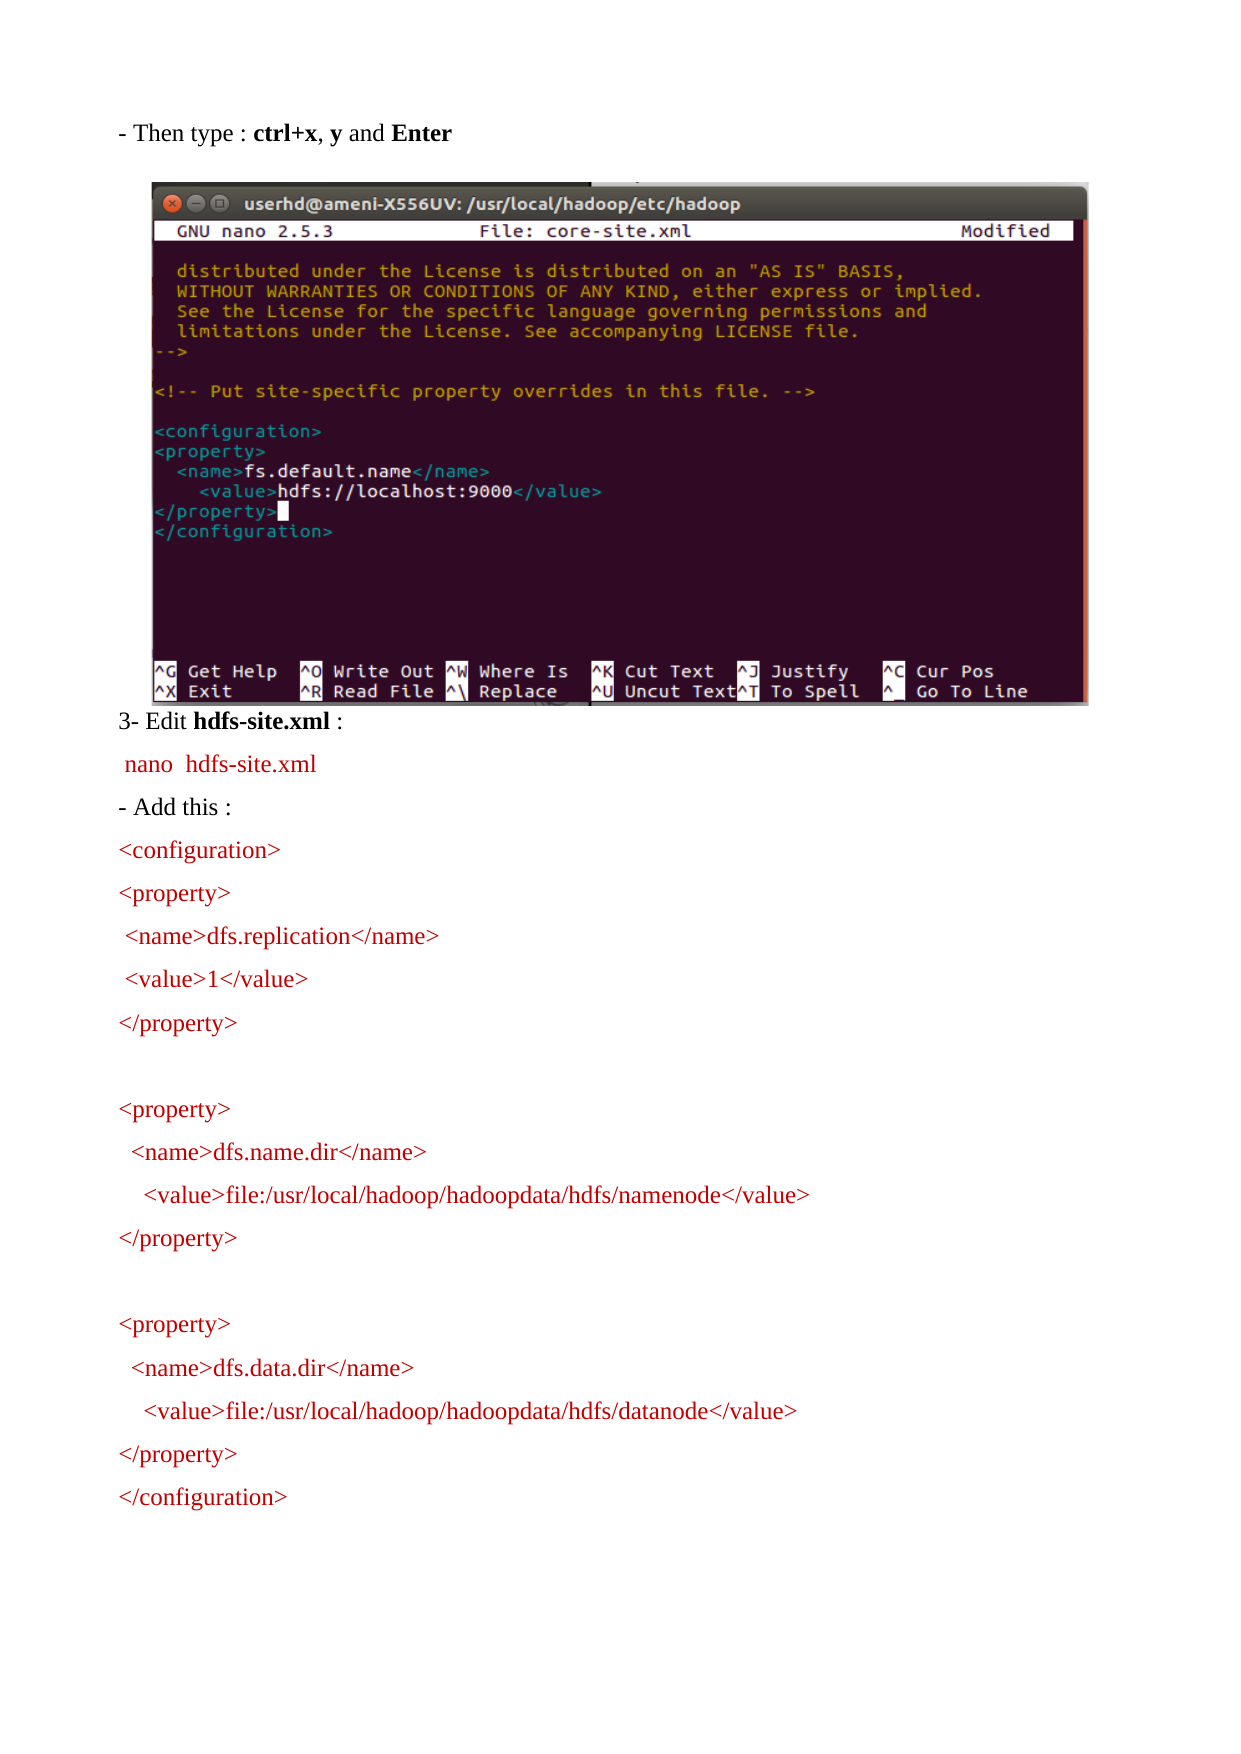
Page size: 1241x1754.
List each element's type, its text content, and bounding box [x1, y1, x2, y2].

text <name>dfs.replication</name> [118, 921, 1122, 950]
text <property> [118, 878, 1122, 907]
text nano hdfs-site.xml [118, 749, 1122, 778]
picture [151, 182, 1089, 706]
text <name>dfs.name.dir</name> [118, 1137, 1122, 1166]
text <property> [118, 1309, 1122, 1338]
text <property> [118, 1094, 1122, 1123]
text </configuration> [118, 1482, 1122, 1511]
text </property> [118, 1223, 1122, 1252]
text <value>1</value> [118, 964, 1122, 993]
text <value>file:/usr/local/hadoop/hadoopdata/hdfs/datanode</value> [118, 1396, 1122, 1424]
text </property> [118, 1439, 1122, 1468]
text <configuration> [118, 835, 1122, 864]
text <name>dfs.data.dir</name> [118, 1353, 1122, 1381]
text </property> [118, 1008, 1122, 1036]
list Add this : [118, 792, 1122, 821]
text <value>file:/usr/local/hadoop/hadoopdata/hdfs/namenode</value> [118, 1180, 1122, 1209]
list Then type : ctrl+x, y and Enter [118, 118, 1122, 147]
